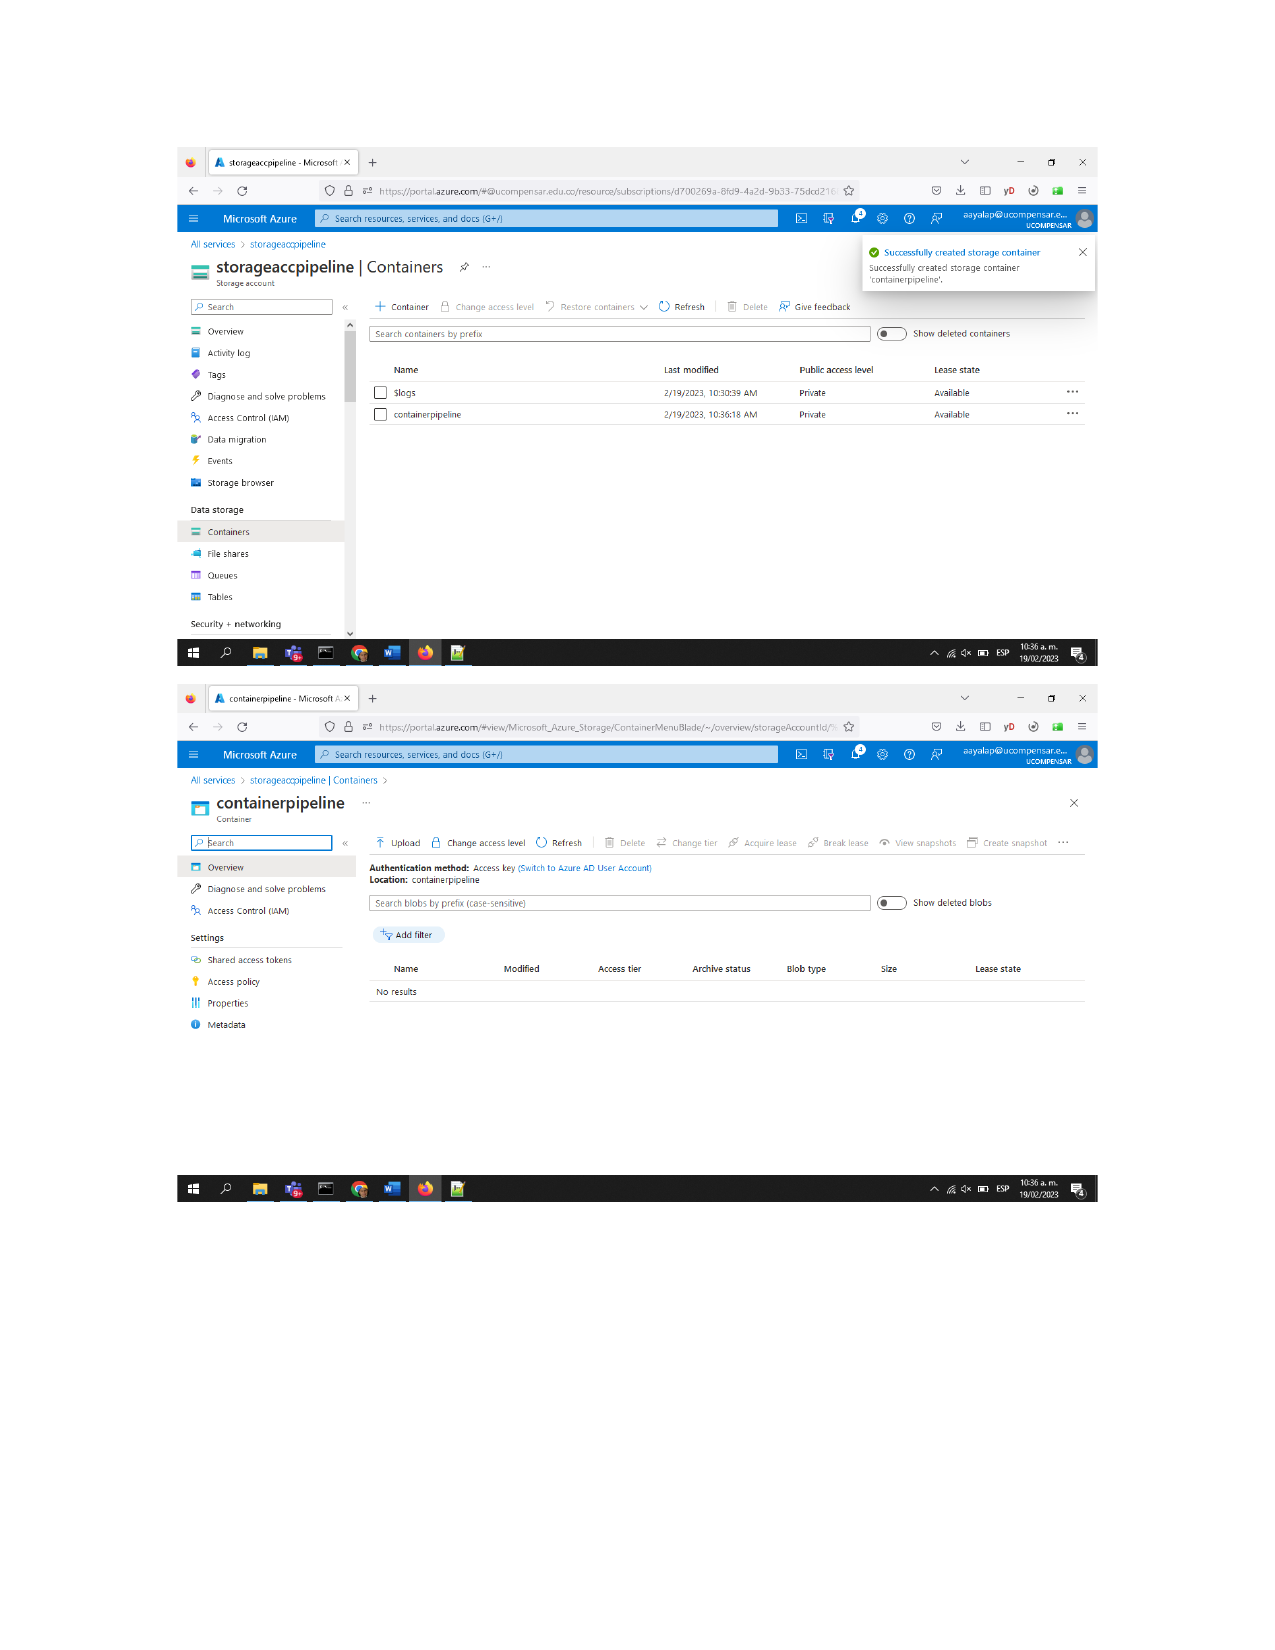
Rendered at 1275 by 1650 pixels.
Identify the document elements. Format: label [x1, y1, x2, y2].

picture [177, 147, 1098, 666]
picture [177, 684, 1098, 1202]
